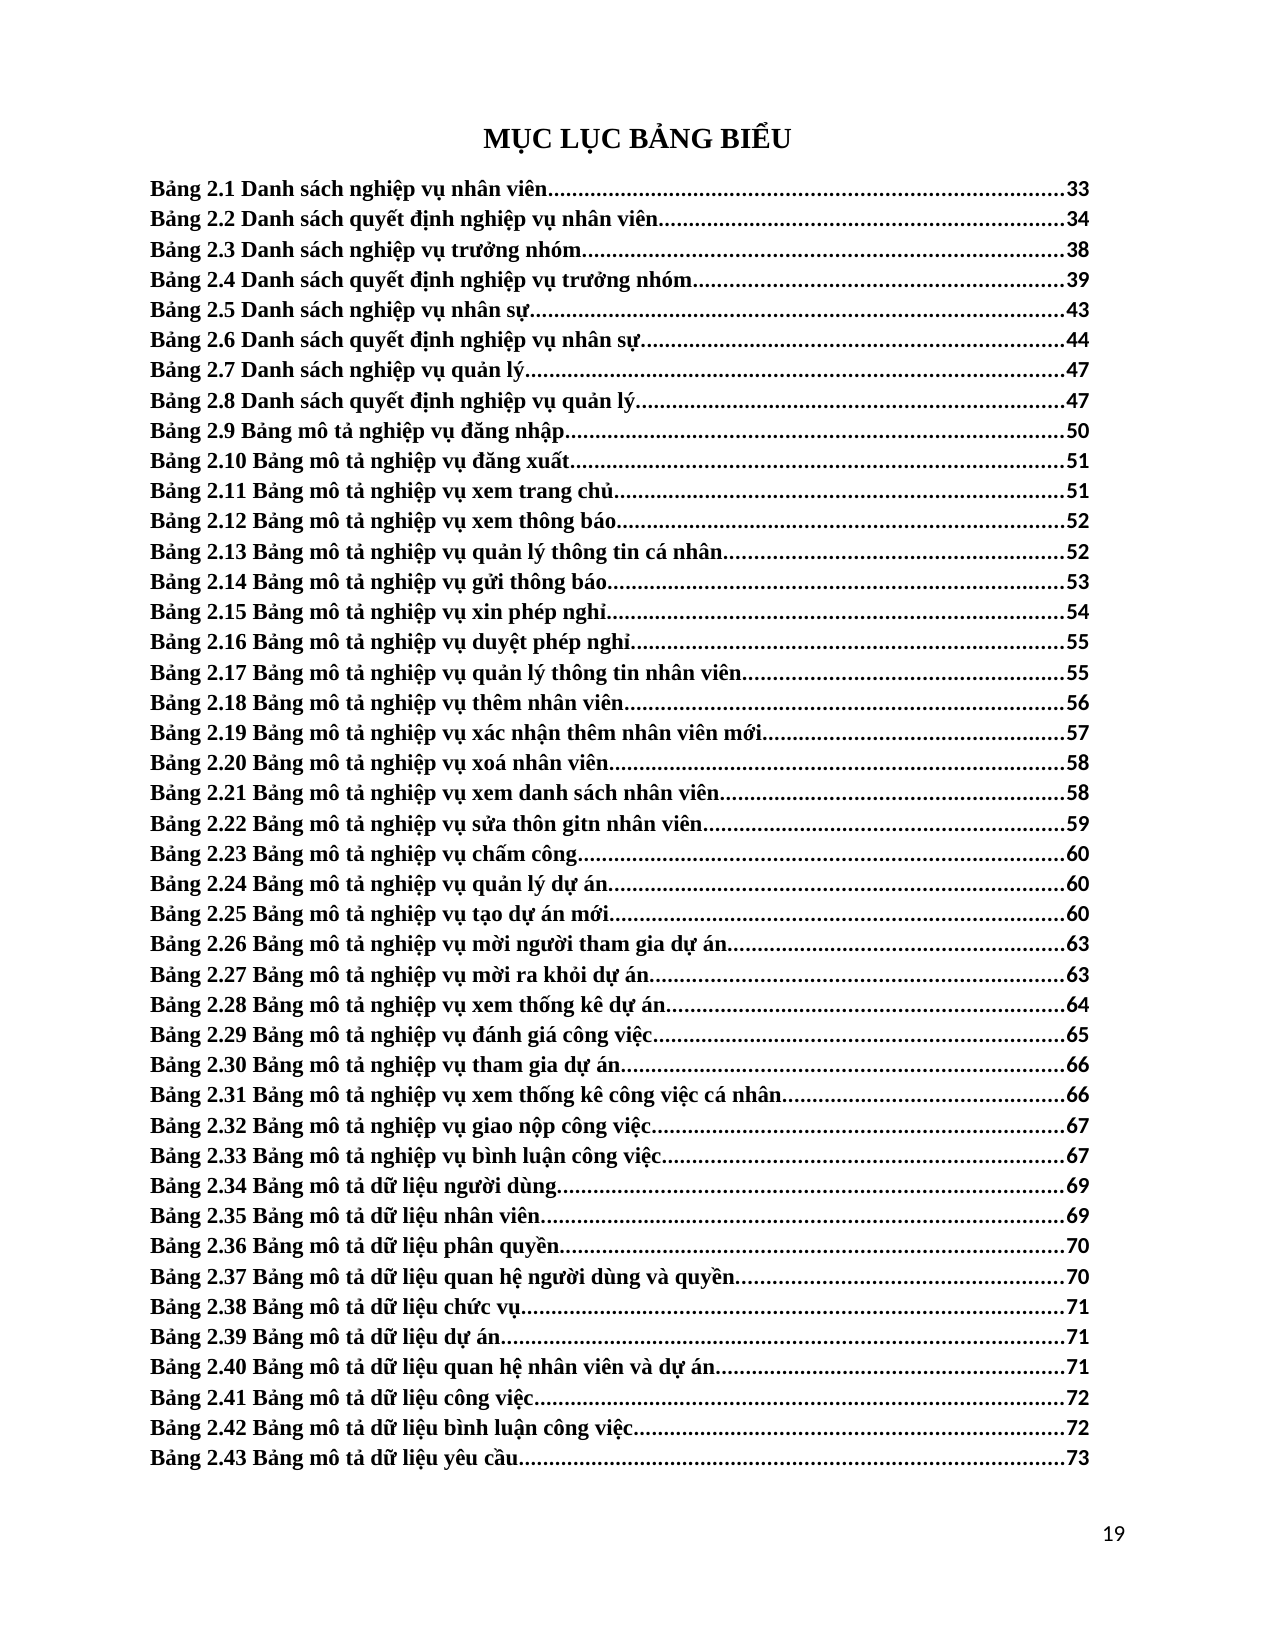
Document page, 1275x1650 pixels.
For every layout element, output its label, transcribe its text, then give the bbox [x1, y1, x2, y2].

text Bảng 2.8 Danh sách quyết định nghiệp vụ quản lý 47 [150, 386, 1125, 414]
text Bảng 2.20 Bảng mô tả nghiệp vụ xoá nhân viên 58 [150, 748, 1125, 776]
text Bảng 2.6 Danh sách quyết định nghiệp vụ nhân sự 44 [150, 325, 1125, 353]
text Bảng 2.36 Bảng mô tả dữ liệu phân quyền 70 [150, 1232, 1125, 1259]
text Bảng 2.11 Bảng mô tả nghiệp vụ xem trang chủ 51 [150, 476, 1125, 504]
text Bảng 2.7 Danh sách nghiệp vụ quản lý 47 [150, 356, 1125, 383]
text Bảng 2.2 Danh sách quyết định nghiệp vụ nhân viên 34 [150, 204, 1125, 232]
text Bảng 2.23 Bảng mô tả nghiệp vụ chấm công 60 [150, 839, 1125, 867]
text Bảng 2.40 Bảng mô tả dữ liệu quan hệ nhân viên và dự án 71 [150, 1352, 1125, 1380]
text MỤC LỤC BẢNG BIỂU [150, 121, 1125, 155]
text Bảng 2.28 Bảng mô tả nghiệp vụ xem thống kê dự án 64 [150, 990, 1125, 1018]
text Bảng 2.32 Bảng mô tả nghiệp vụ giao nộp công việc 67 [150, 1111, 1125, 1139]
text Bảng 2.22 Bảng mô tả nghiệp vụ sửa thôn gitn nhân viên 59 [150, 809, 1125, 837]
text Bảng 2.24 Bảng mô tả nghiệp vụ quản lý dự án 60 [150, 869, 1125, 897]
text Bảng 2.18 Bảng mô tả nghiệp vụ thêm nhân viên 56 [150, 688, 1125, 716]
text Bảng 2.34 Bảng mô tả dữ liệu người dùng 69 [150, 1171, 1125, 1199]
text Bảng 2.26 Bảng mô tả nghiệp vụ mời người tham gia dự án 63 [150, 929, 1125, 957]
text Bảng 2.17 Bảng mô tả nghiệp vụ quản lý thông tin nhân viên 55 [150, 658, 1125, 686]
text Bảng 2.12 Bảng mô tả nghiệp vụ xem thông báo 52 [150, 507, 1125, 534]
text Bảng 2.25 Bảng mô tả nghiệp vụ tạo dự án mới 60 [150, 899, 1125, 927]
text Bảng 2.35 Bảng mô tả dữ liệu nhân viên 69 [150, 1201, 1125, 1229]
text Bảng 2.16 Bảng mô tả nghiệp vụ duyệt phép nghỉ 55 [150, 627, 1125, 655]
text Bảng 2.9 Bảng mô tả nghiệp vụ đăng nhập 50 [150, 416, 1125, 444]
text Bảng 2.31 Bảng mô tả nghiệp vụ xem thống kê công việc cá nhân 66 [150, 1081, 1125, 1108]
text Bảng 2.1 Danh sách nghiệp vụ nhân viên 33 [150, 174, 1125, 202]
text Bảng 2.43 Bảng mô tả dữ liệu yêu cầu 73 [150, 1443, 1125, 1471]
text Bảng 2.38 Bảng mô tả dữ liệu chức vụ 71 [150, 1292, 1125, 1320]
text Bảng 2.14 Bảng mô tả nghiệp vụ gửi thông báo 53 [150, 567, 1125, 595]
text Bảng 2.41 Bảng mô tả dữ liệu công việc 72 [150, 1383, 1125, 1411]
text Bảng 2.13 Bảng mô tả nghiệp vụ quản lý thông tin cá nhân 52 [150, 537, 1125, 565]
text Bảng 2.15 Bảng mô tả nghiệp vụ xin phép nghỉ 54 [150, 597, 1125, 625]
text Bảng 2.29 Bảng mô tả nghiệp vụ đánh giá công việc 65 [150, 1020, 1125, 1048]
text Bảng 2.19 Bảng mô tả nghiệp vụ xác nhận thêm nhân viên mới 57 [150, 718, 1125, 746]
text Bảng 2.4 Danh sách quyết định nghiệp vụ trưởng nhóm 39 [150, 265, 1125, 293]
text Bảng 2.33 Bảng mô tả nghiệp vụ bình luận công việc 67 [150, 1141, 1125, 1169]
text Bảng 2.21 Bảng mô tả nghiệp vụ xem danh sách nhân viên 58 [150, 778, 1125, 806]
text Bảng 2.30 Bảng mô tả nghiệp vụ tham gia dự án 66 [150, 1050, 1125, 1078]
text Bảng 2.42 Bảng mô tả dữ liệu bình luận công việc 72 [150, 1413, 1125, 1441]
text Bảng 2.5 Danh sách nghiệp vụ nhân sự 43 [150, 295, 1125, 323]
text Bảng 2.27 Bảng mô tả nghiệp vụ mời ra khỏi dự án 63 [150, 960, 1125, 988]
text Bảng 2.10 Bảng mô tả nghiệp vụ đăng xuất 51 [150, 446, 1125, 474]
text Bảng 2.37 Bảng mô tả dữ liệu quan hệ người dùng và quyền 70 [150, 1262, 1125, 1290]
text Bảng 2.39 Bảng mô tả dữ liệu dự án 71 [150, 1322, 1125, 1350]
text Bảng 2.3 Danh sách nghiệp vụ trưởng nhóm 38 [150, 235, 1125, 263]
